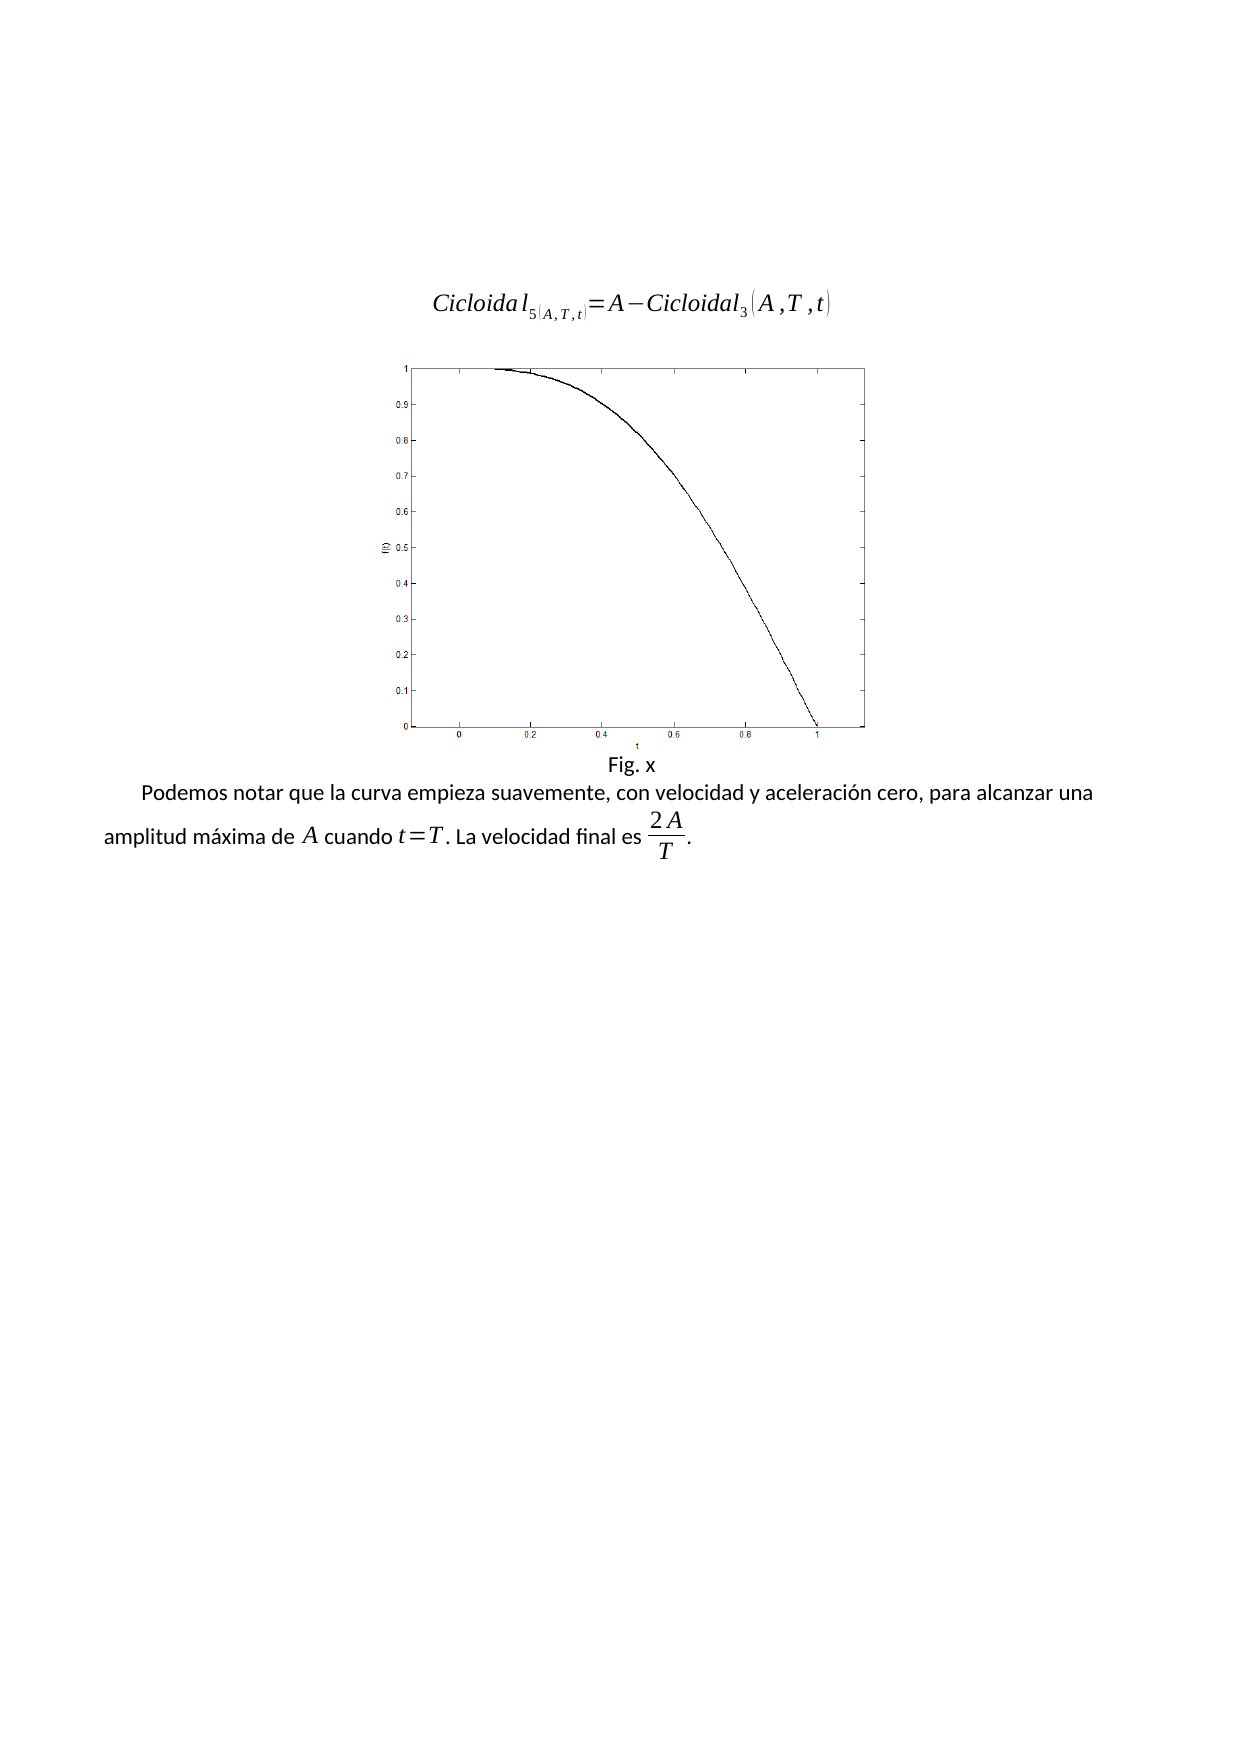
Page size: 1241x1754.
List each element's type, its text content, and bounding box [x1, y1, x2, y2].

text Fig. x [103, 750, 1122, 778]
text Podemos notar que la curva empieza suavemente, con velocidad y aceleración cero, para alcanzar una amplitud máxima de cuando . La velocidad final es . [103, 778, 1122, 865]
picture [370, 350, 893, 751]
